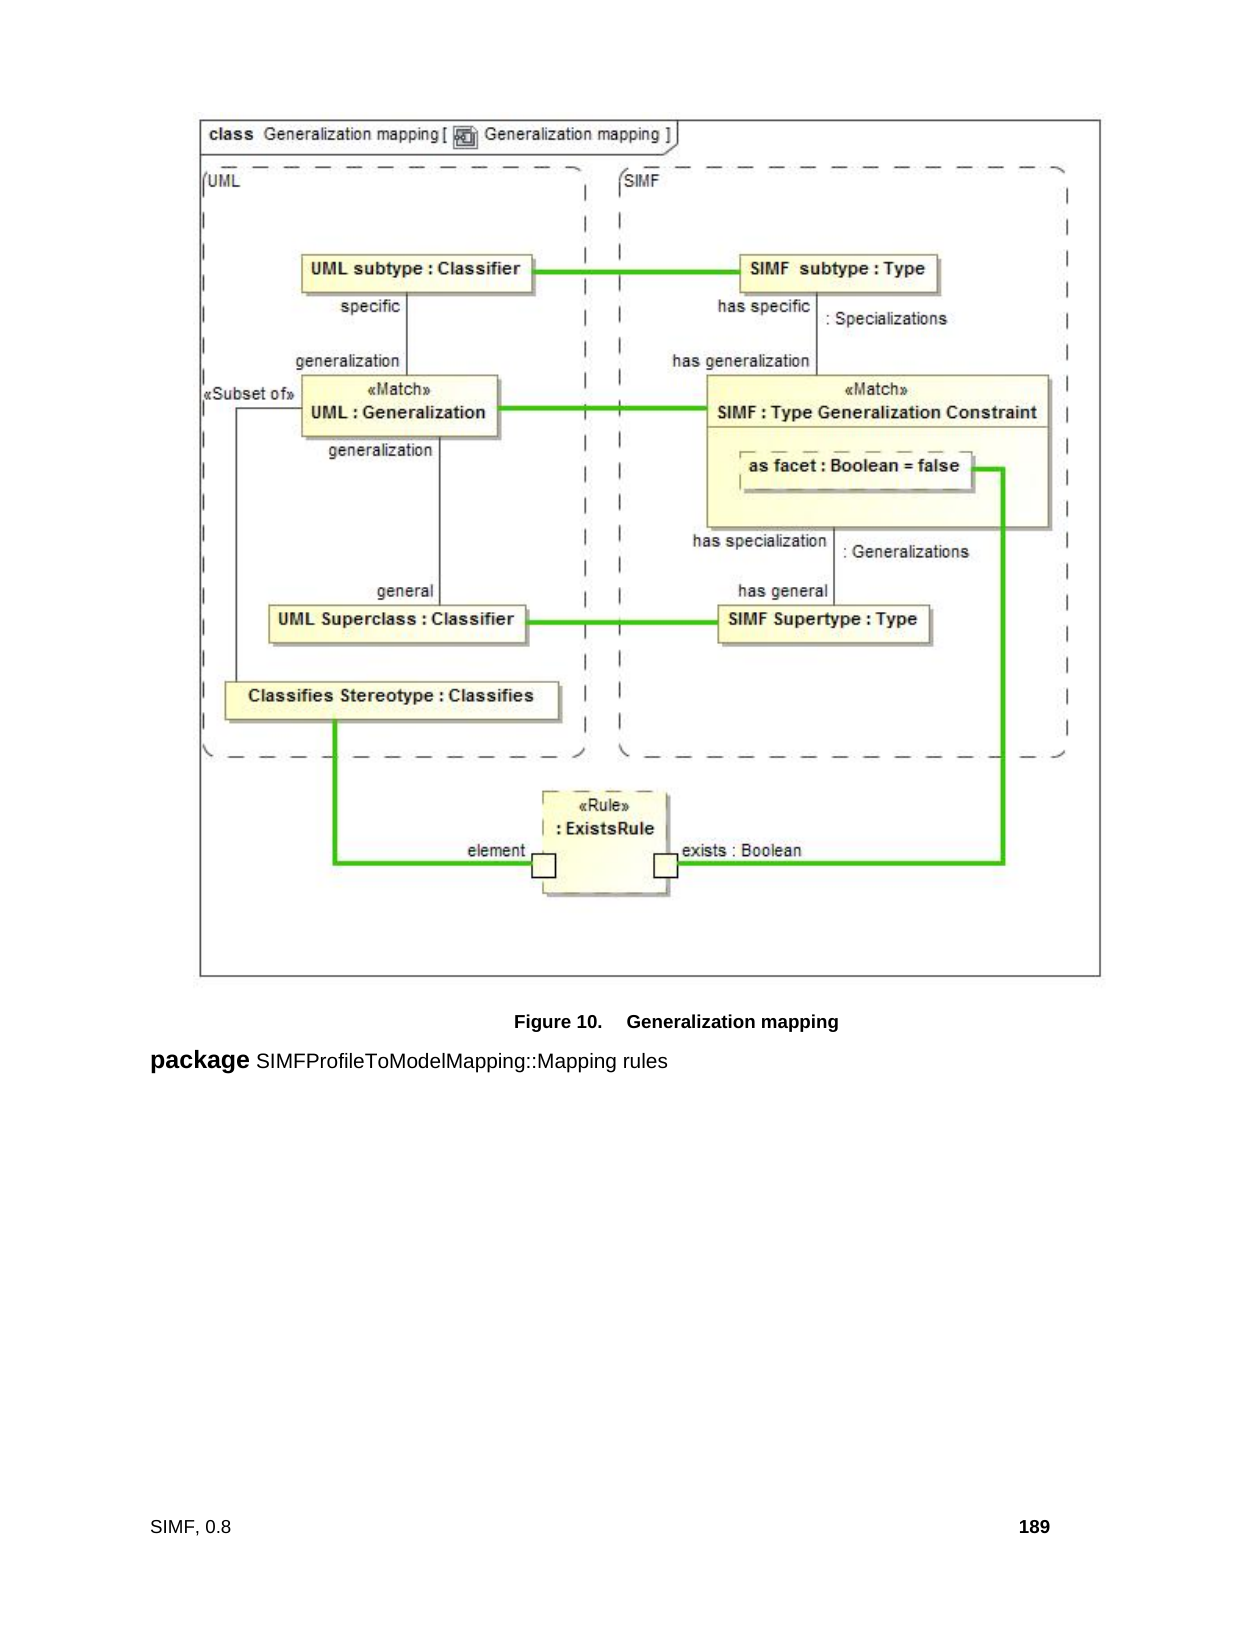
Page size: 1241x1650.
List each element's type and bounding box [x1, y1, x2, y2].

picture [192, 112, 1123, 999]
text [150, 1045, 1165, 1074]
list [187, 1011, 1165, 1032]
